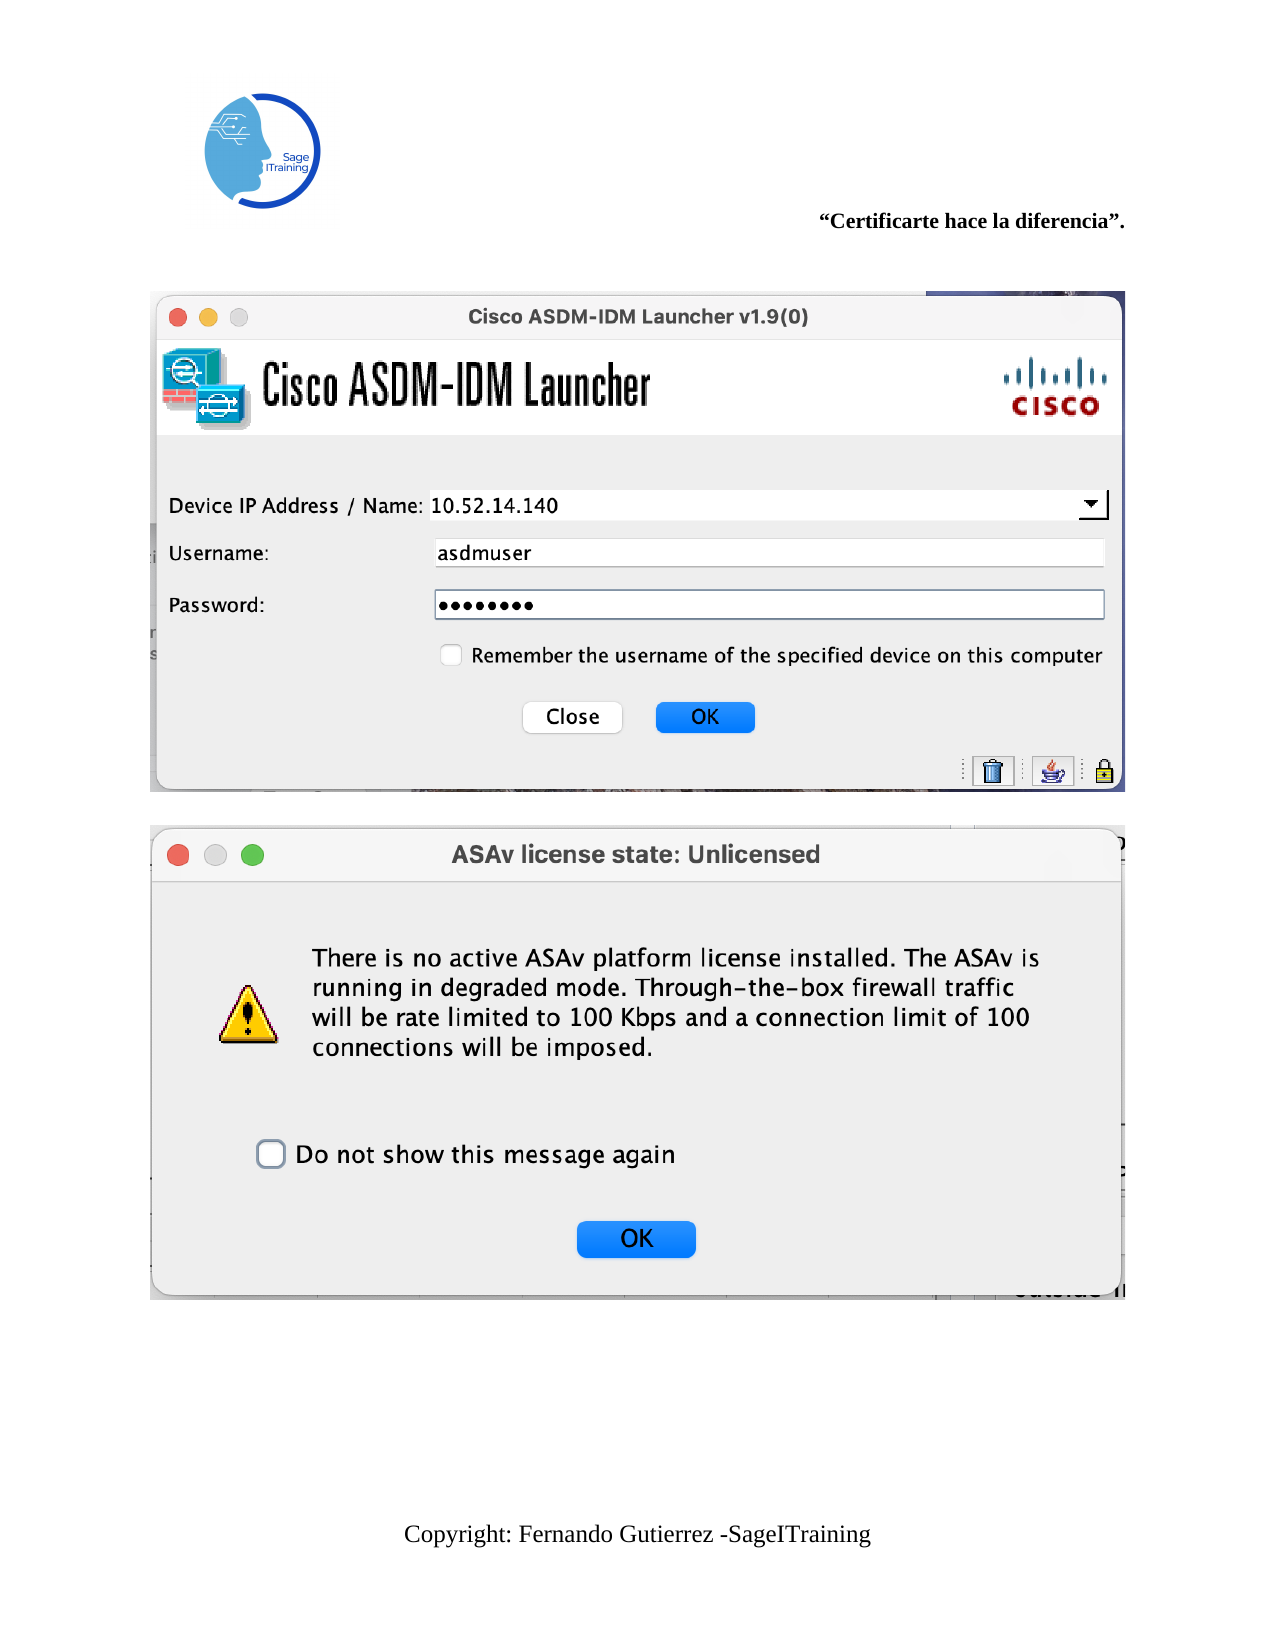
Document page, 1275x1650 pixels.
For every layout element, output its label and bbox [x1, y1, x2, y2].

picture [150, 291, 1125, 792]
picture [150, 825, 1125, 1300]
picture [184, 73, 340, 229]
